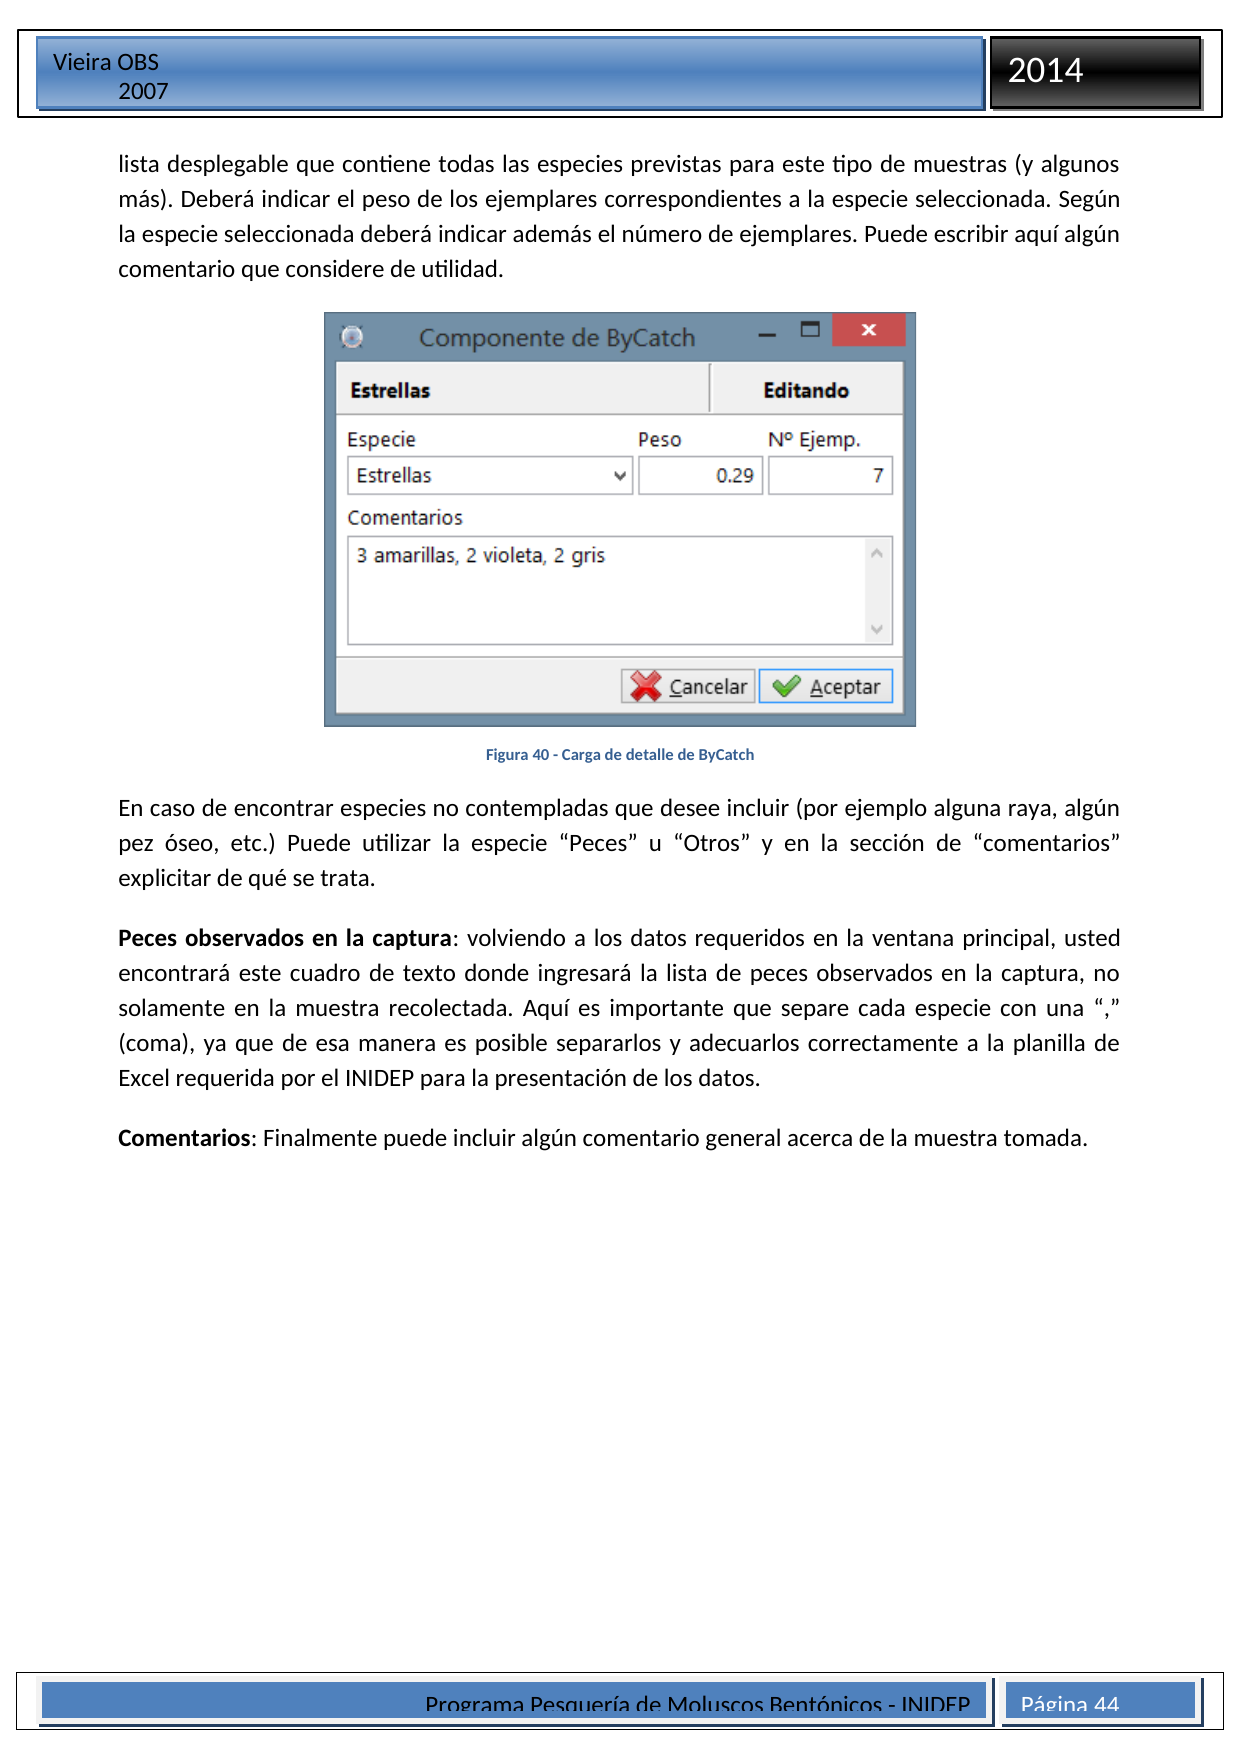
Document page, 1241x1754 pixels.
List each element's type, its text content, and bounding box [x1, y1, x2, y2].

text Comentarios: Finalmente puede incluir algún comentario general acerca de la muestra tomada. [118, 1122, 1122, 1153]
text Peces observados en la captura: volviendo a los datos requeridos en la ventana principal, usted encontrará este cuadro de texto donde ingresará la lista de peces observados en la captura, no solamente en la muestra recolectada. Aquí es importante que separe cada especie con una “,” (coma), ya que de esa manera es posible separarlos y adecuarlos correctamente a la planilla de Excel requerida por el INIDEP para la presentación de los datos. [118, 922, 1122, 1093]
picture [324, 312, 917, 727]
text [118, 148, 1122, 283]
text En caso de encontrar especies no contempladas que desee incluir (por ejemplo alguna raya, algún pez óseo, etc.) Puede utilizar la especie “Peces” u “Otros” y en la sección de “comentarios” explicitar de qué se trata. [118, 792, 1122, 893]
